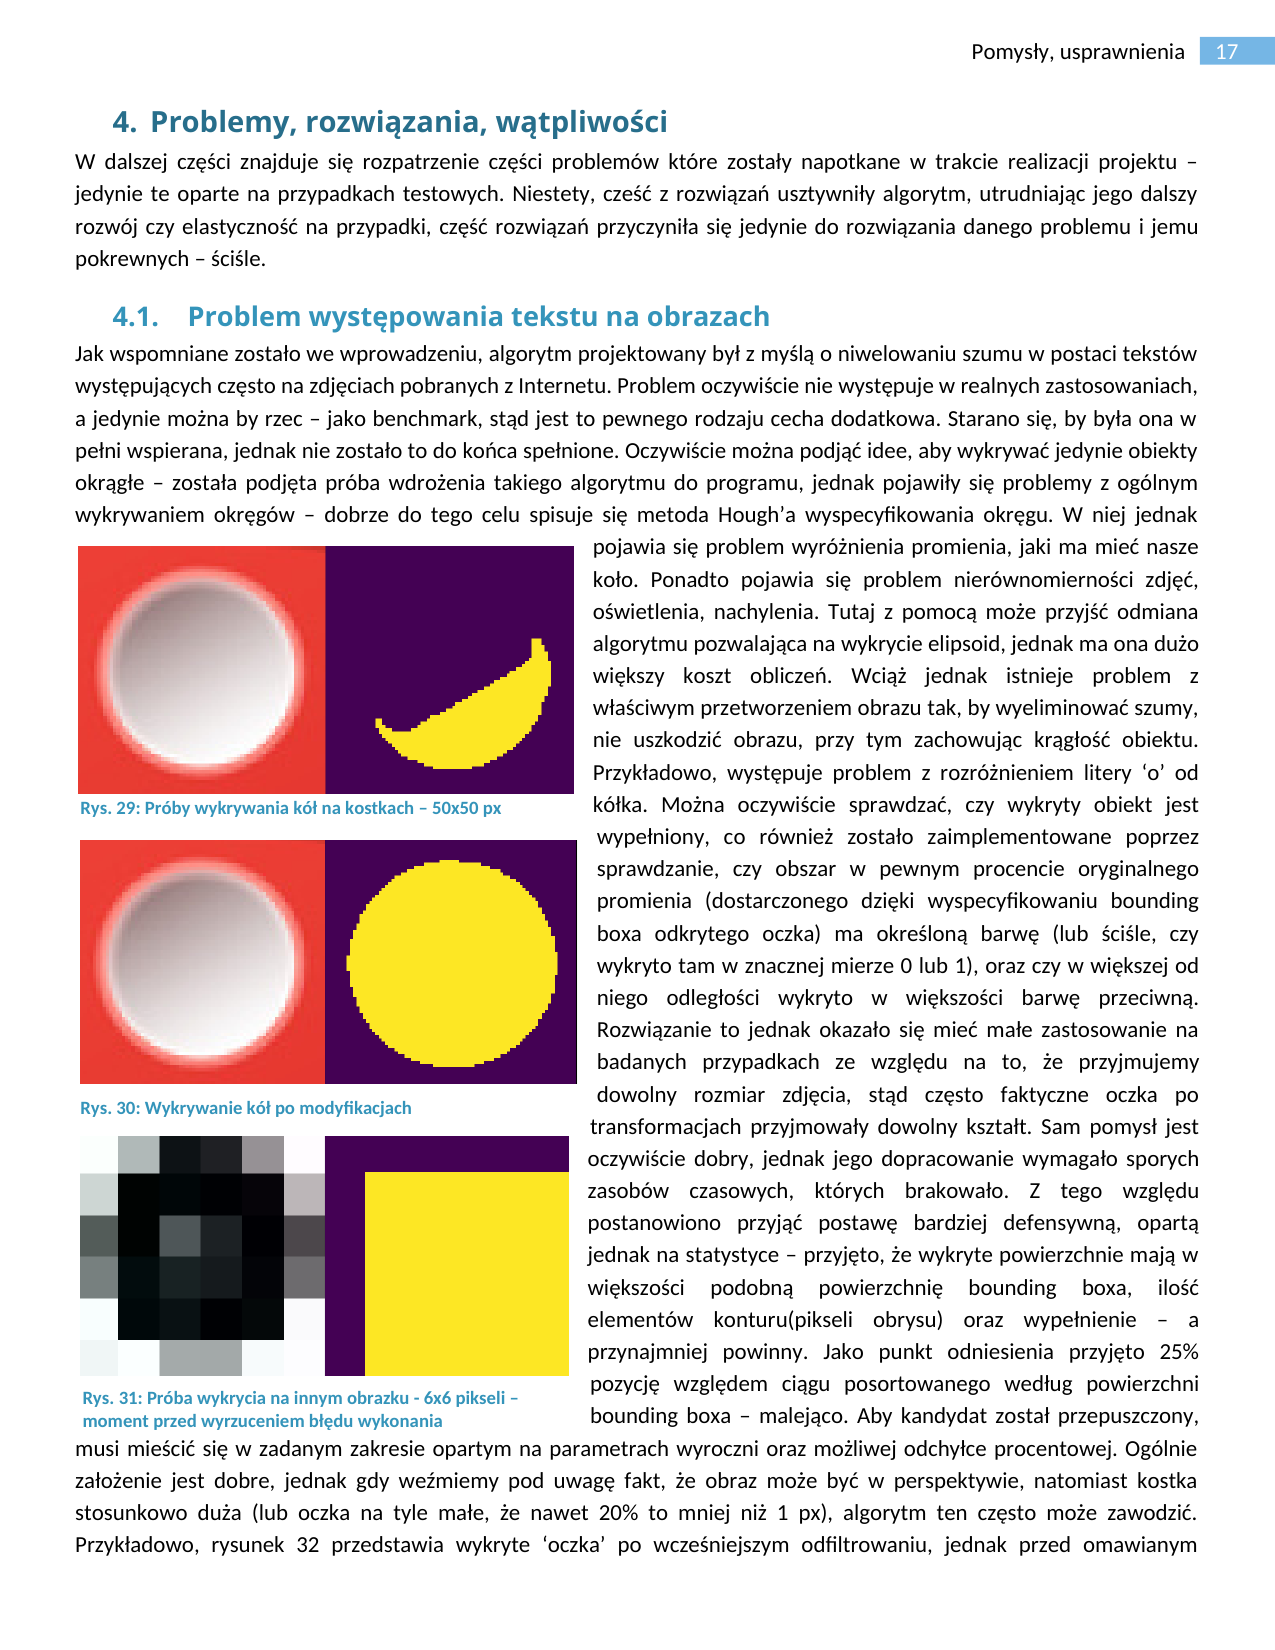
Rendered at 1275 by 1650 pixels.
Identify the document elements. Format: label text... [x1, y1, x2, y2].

subtitle Problem występowania tekstu na obrazach [112, 297, 1200, 334]
picture [80, 1136, 569, 1376]
picture [78, 546, 574, 794]
picture [80, 840, 578, 1084]
subtitle Problemy, rozwiązania, wątpliwości [112, 102, 1200, 141]
text W dalszej części znajduje się rozpatrzenie części problemów które zostały napotkane w trakcie realizacji projektu – jedynie te oparte na przypadkach testowych. Niestety, cześć z rozwiązań usztywniły algorytm, utrudniając jego dalszy rozwój czy elastyczność na przypadki, część rozwiązań przyczyniła się jedynie do rozwiązania danego problemu i jemu pokrewnych – ściśle. [75, 147, 1200, 272]
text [75, 339, 1200, 1558]
